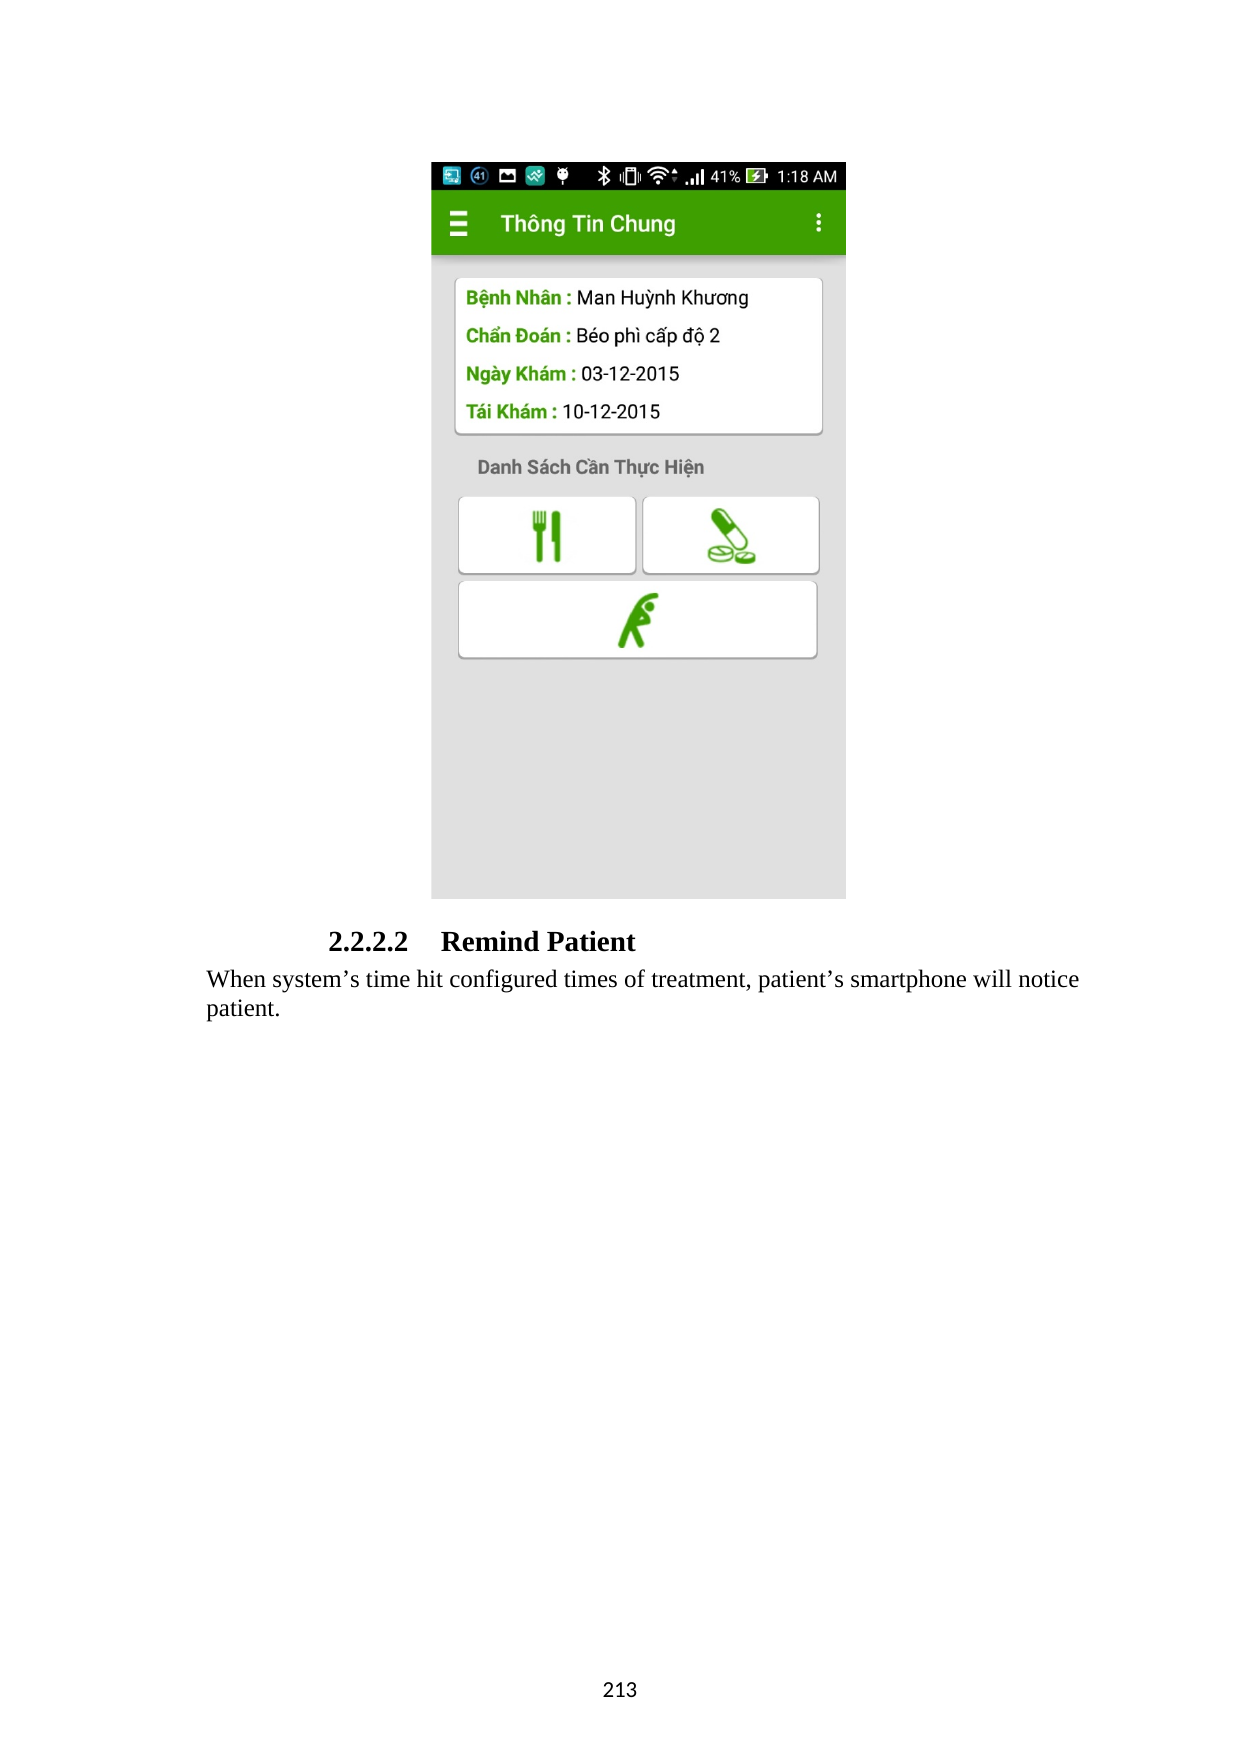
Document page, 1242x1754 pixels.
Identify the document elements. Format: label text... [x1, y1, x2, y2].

text When system’s time hit configured times of treatment, patient’s smartphone will notice patient. [206, 964, 1146, 1021]
subtitle Remind Patient [328, 924, 1146, 958]
picture [431, 162, 846, 899]
